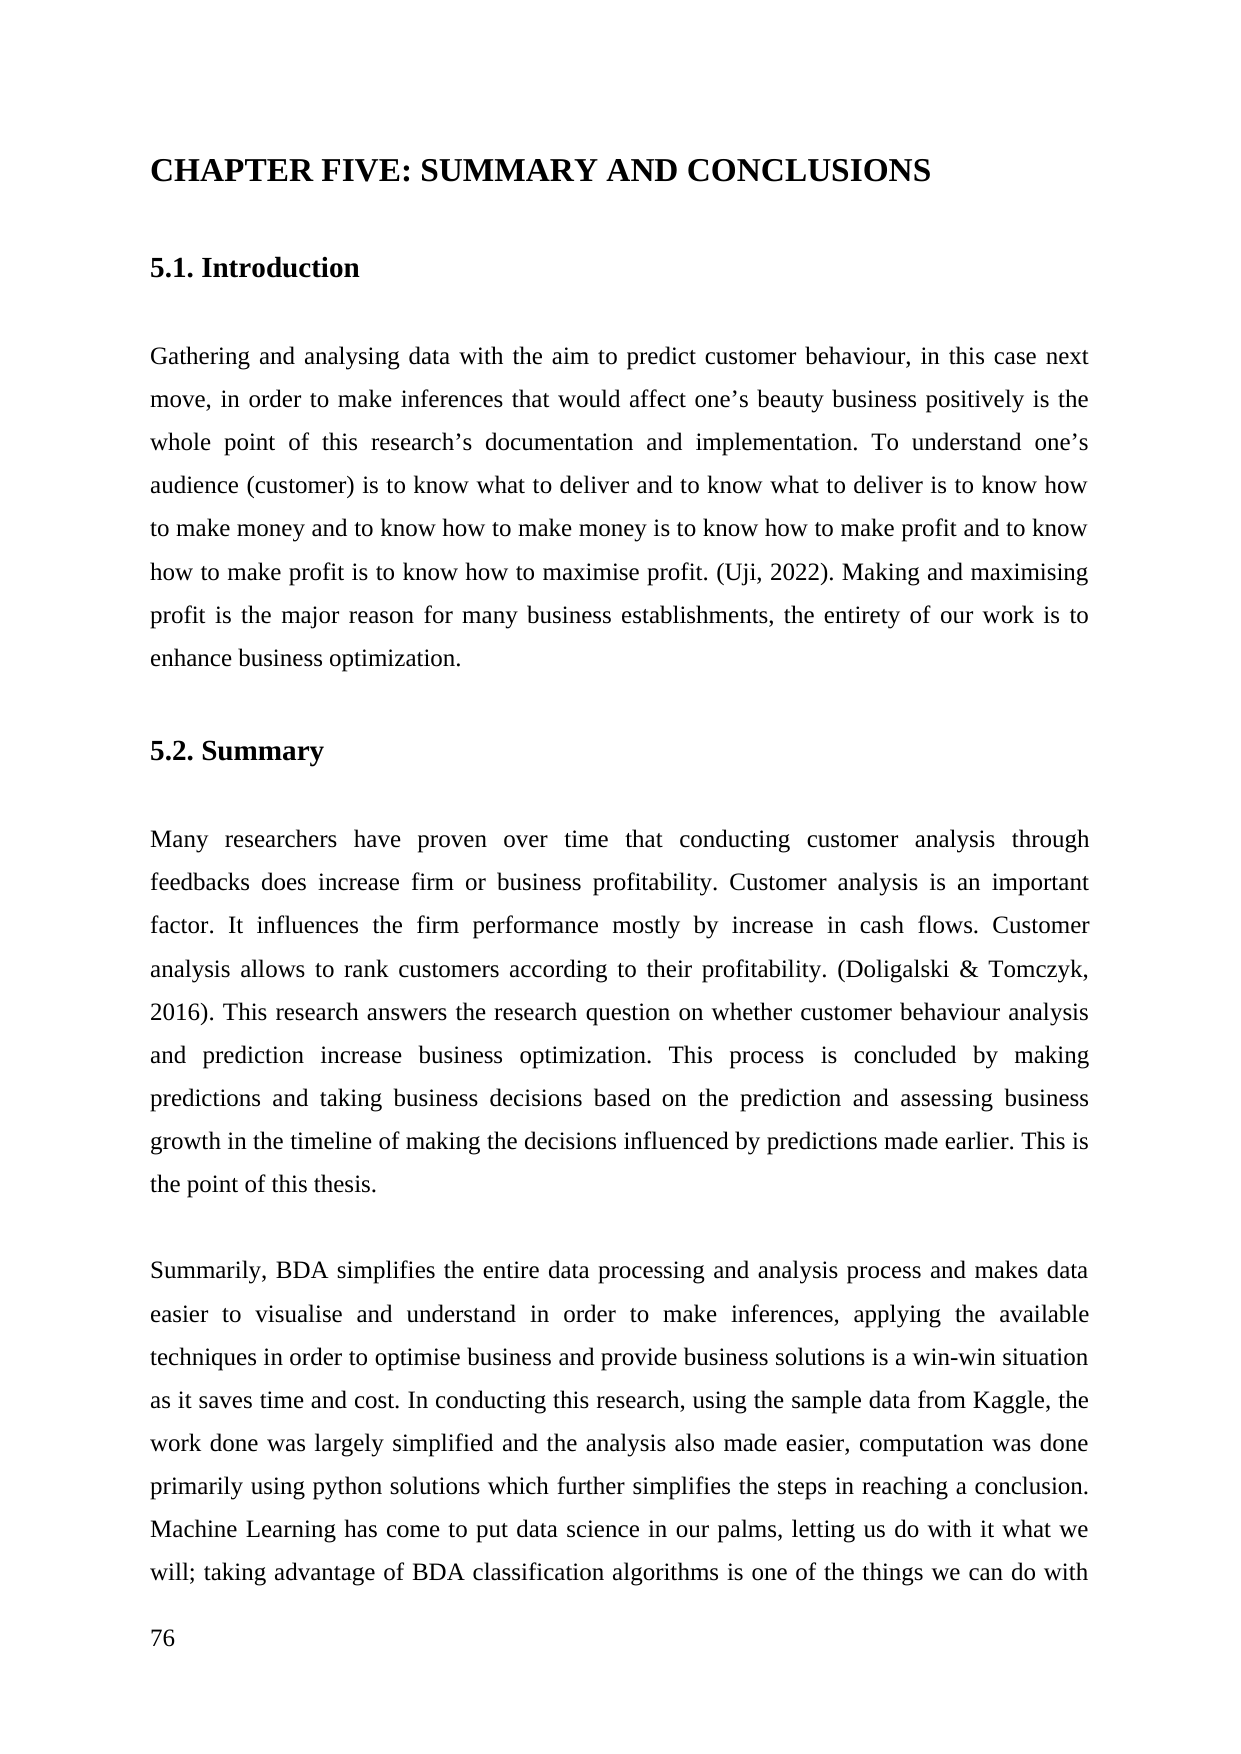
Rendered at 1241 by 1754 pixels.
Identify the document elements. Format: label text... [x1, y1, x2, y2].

subtitle CHAPTER FIVE: SUMMARY AND CONCLUSIONS [150, 150, 1090, 188]
subtitle 5.1. Introduction [150, 250, 1090, 283]
text Many researchers have proven over time that conducting customer analysis through feedbacks does increase firm or business profitability. Customer analysis is an important factor. It influences the firm performance mostly by increase in cash flows. Customer analysis allows to rank customers according to their profitability. (Doligalski & Tomczyk, 2016). This research answers the research question on whether customer behaviour analysis and prediction increase business optimization. This process is concluded by making predictions and taking business decisions based on the prediction and assessing business growth in the timeline of making the decisions influenced by predictions made earlier. This is the point of this thesis. [150, 824, 1090, 1198]
subtitle 5.2. Summary [150, 733, 1090, 767]
text Gathering and analysing data with the aim to predict customer behaviour, in this case next move, in order to make inferences that would affect one’s beauty business positively is the whole point of this research’s documentation and implementation. To understand one’s audience (customer) is to know what to deliver and to know what to deliver is to know how to make money and to know how to make money is to know how to make profit and to know how to make profit is to know how to maximise profit. (Uji, 2022). Making and maximising profit is the major reason for many business establishments, the entirety of our work is to enhance business optimization. [150, 341, 1090, 672]
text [150, 1256, 1090, 1586]
